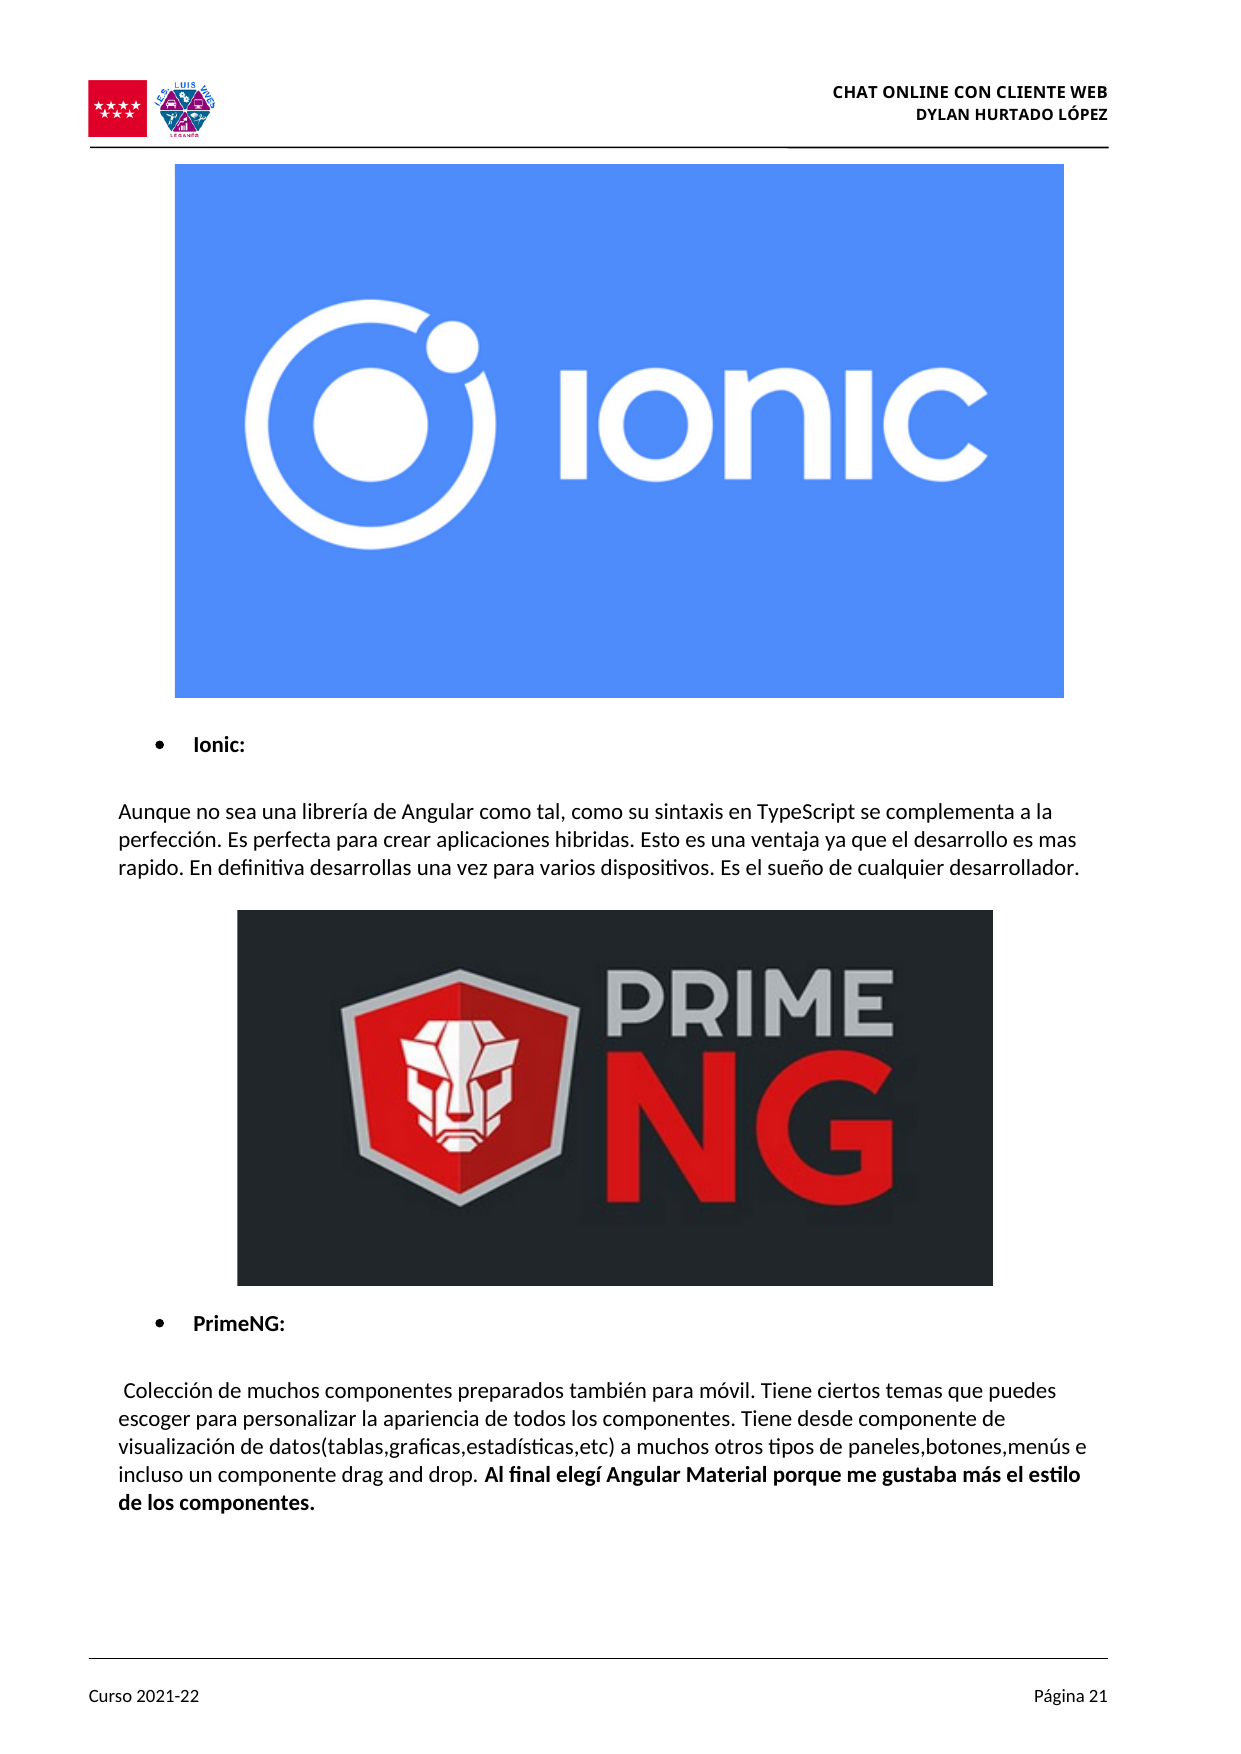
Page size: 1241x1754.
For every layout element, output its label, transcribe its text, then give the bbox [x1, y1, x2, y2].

list Ionic: [156, 731, 1107, 759]
picture [237, 910, 993, 1286]
picture [87, 80, 215, 136]
text Aunque no sea una librería de Angular como tal, como su sintaxis en TypeScript se complementa a la perfección. Es perfecta para crear aplicaciones hibridas. Esto es una ventaja ya que el desarrollo es mas rapido. En definitiva desarrollas una vez para varios dispositivos. Es el sueño de cualquier desarrollador. [118, 797, 1107, 882]
list PrimeNG: [156, 1309, 1107, 1337]
text Colección de muchos componentes preparados también para móvil. Tiene ciertos temas que puedes escoger para personalizar la apariencia de todos los componentes. Tiene desde componente de visualización de datos(tablas,graficas,estadísticas,etc) a muchos otros tipos de paneles,botones,menús e incluso un componente drag and drop. Al final elegí Angular Material porque me gustaba más el estilo de los componentes. [118, 1376, 1107, 1516]
picture [174, 164, 1064, 698]
